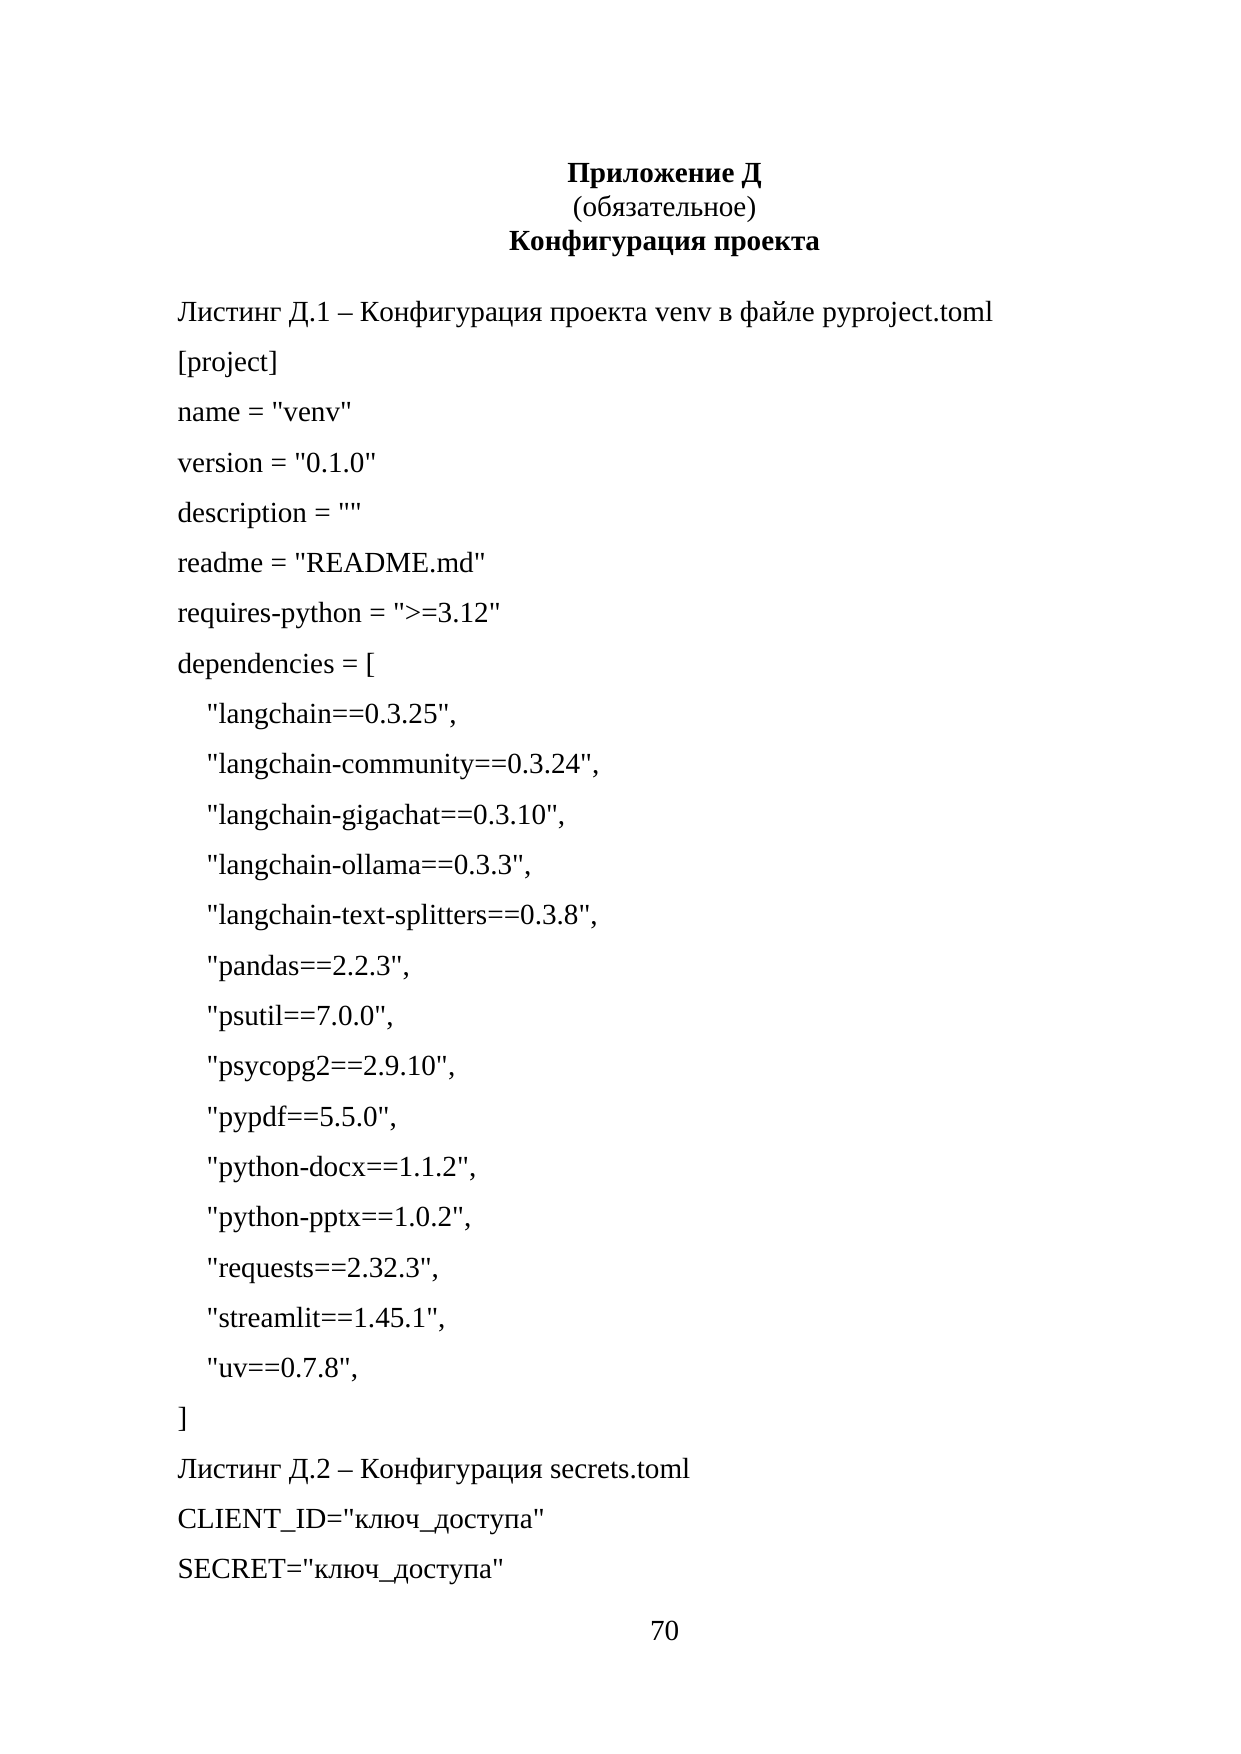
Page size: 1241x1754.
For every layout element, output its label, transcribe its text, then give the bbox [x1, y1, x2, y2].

text "pypdf==5.5.0", [177, 1099, 1152, 1132]
text "psycopg2==2.9.10", [177, 1048, 1152, 1082]
text "langchain-ollama==0.3.3", [177, 847, 1152, 881]
text ] [177, 1401, 1152, 1434]
text "python-pptx==1.0.2", [177, 1199, 1152, 1233]
subtitle Приложение Д (обязательное) Конфигурация проекта [177, 156, 1152, 256]
text "psutil==7.0.0", [177, 998, 1152, 1032]
text requires-python = ">=3.12" [177, 596, 1152, 629]
text Листинг Д.1 – Конфигурация проекта venv в файле pyproject.toml [177, 294, 1152, 327]
text readme = "README.md" [177, 545, 1152, 579]
text CLIENT_ID="ключ_доступа" [177, 1501, 1152, 1535]
text SECRET="ключ_доступа" [177, 1552, 1152, 1585]
text Листинг Д.2 – Конфигурация secrets.toml [177, 1451, 1152, 1484]
text description = "" [177, 495, 1152, 528]
text "langchain-community==0.3.24", [177, 747, 1152, 780]
text [project] [177, 344, 1152, 378]
text dependencies = [ [177, 646, 1152, 679]
text "streamlit==1.45.1", [177, 1300, 1152, 1333]
text "langchain-gigachat==0.3.10", [177, 797, 1152, 830]
text "langchain-text-splitters==0.3.8", [177, 897, 1152, 931]
text "requests==2.32.3", [177, 1250, 1152, 1283]
text "uv==0.7.8", [177, 1350, 1152, 1384]
text version = "0.1.0" [177, 445, 1152, 478]
text name = "venv" [177, 394, 1152, 428]
text "python-docx==1.1.2", [177, 1149, 1152, 1183]
text "langchain==0.3.25", [177, 696, 1152, 730]
text "pandas==2.2.3", [177, 948, 1152, 981]
